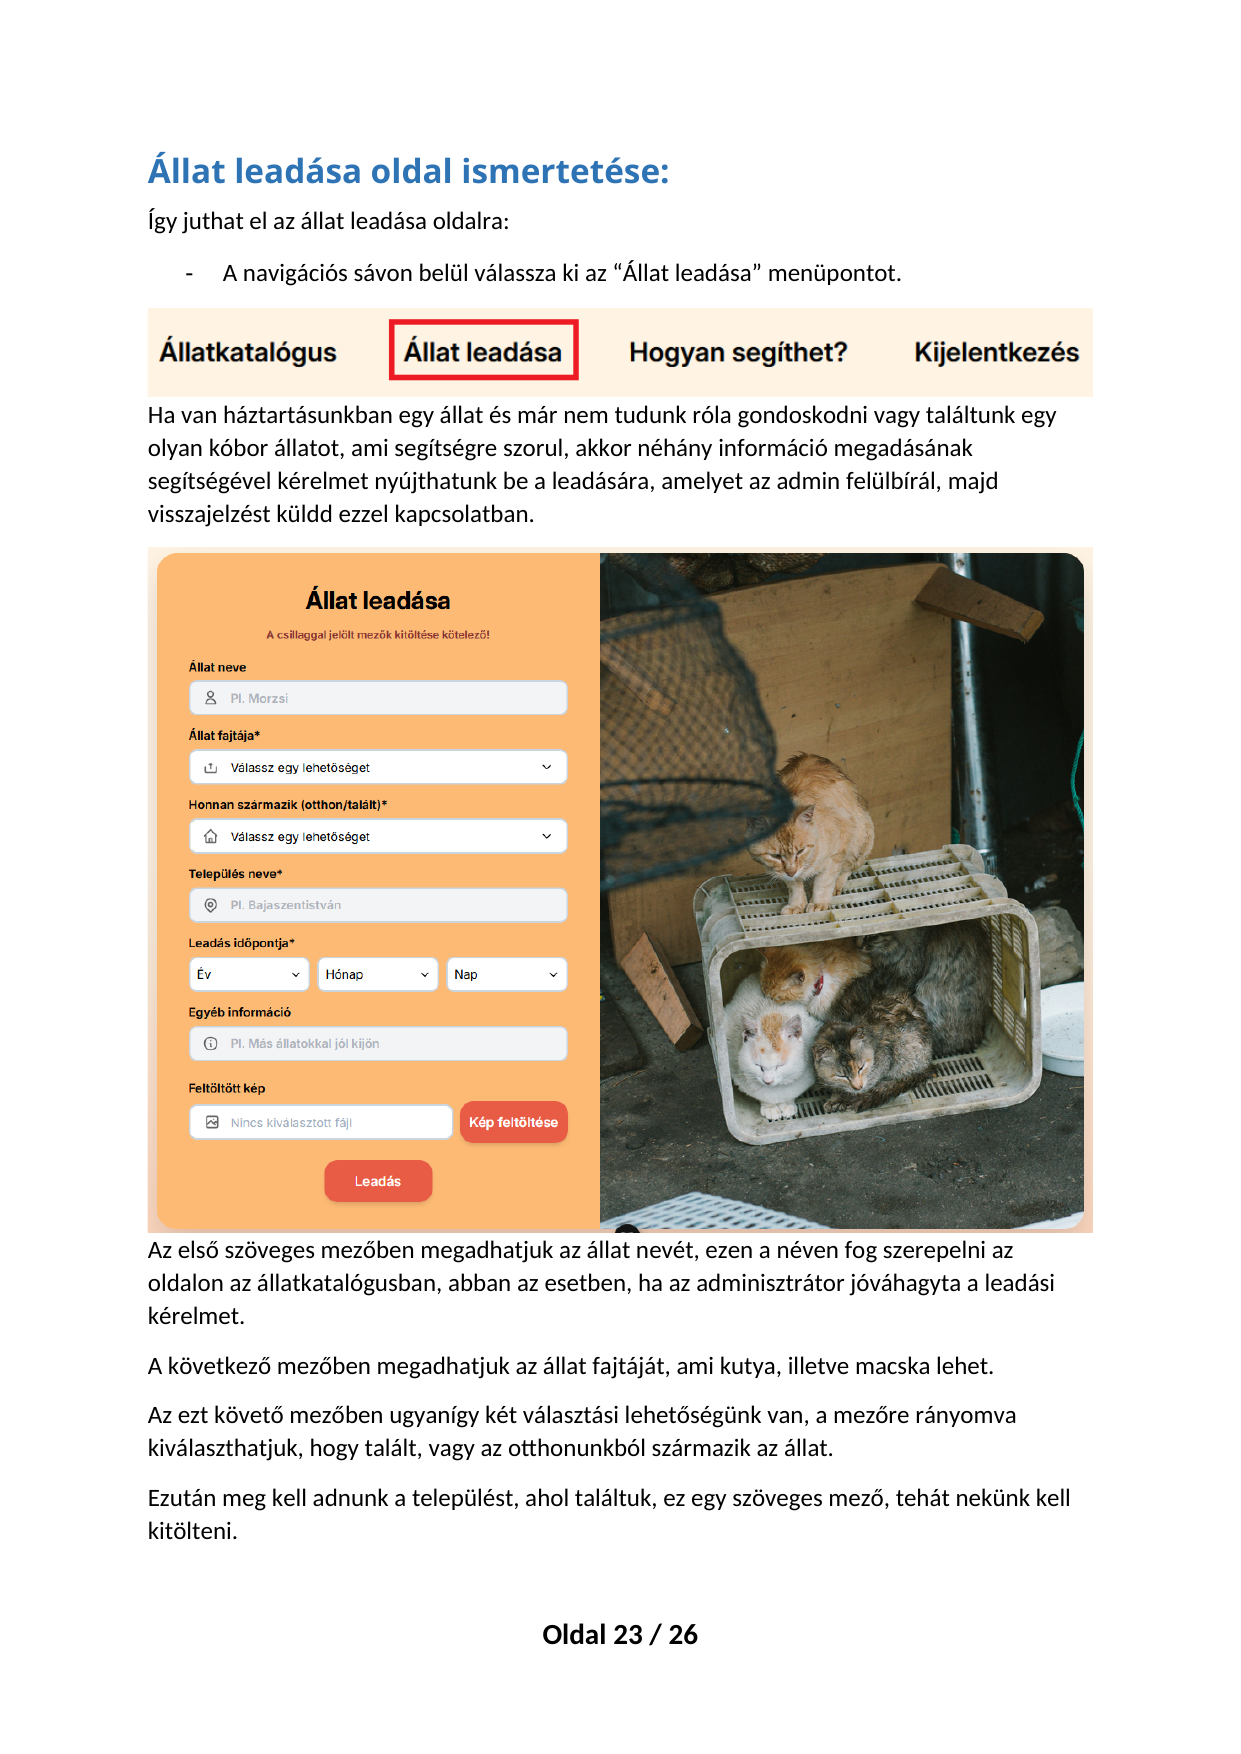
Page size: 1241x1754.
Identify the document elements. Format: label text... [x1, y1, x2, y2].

text Az első szöveges mezőben megadhatjuk az állat nevét, ezen a néven fog szerepelni az oldalon az állatkatalógusban, abban az esetben, ha az adminisztrátor jóváhagyta a leadási kérelmet. [148, 1233, 1092, 1331]
subtitle Állat leadása oldal ismertetése: [148, 148, 1092, 193]
text A következő mezőben megadhatjuk az állat fajtáját, ami kutya, illetve macska lehet. [148, 1350, 1092, 1381]
picture [147, 308, 1093, 397]
text Ezután meg kell adnunk a települést, ahol találtuk, ez egy szöveges mező, tehát nekünk kell kitölteni. [148, 1482, 1092, 1546]
text Az ezt követő mezőben ugyanígy két választási lehetőségünk van, a mezőre rányomva kiválaszthatjuk, hogy talált, vagy az otthonunkból származik az állat. [148, 1399, 1092, 1463]
list A navigációs sávon belül válassza ki az “Állat leadása” menüpontot. [185, 254, 1092, 289]
picture [147, 547, 1093, 1233]
text Ha van háztartásunkban egy állat és már nem tudunk róla gondoskodni vagy találtunk egy olyan kóbor állatot, ami segítségre szorul, akkor néhány információ megadásának segítségével kérelmet nyújthatunk be a leadására, amelyet az admin felülbírál, majd visszajelzést küldd ezzel kapcsolatban. [148, 397, 1092, 529]
text Így juthat el az állat leadása oldalra: [148, 205, 1092, 236]
